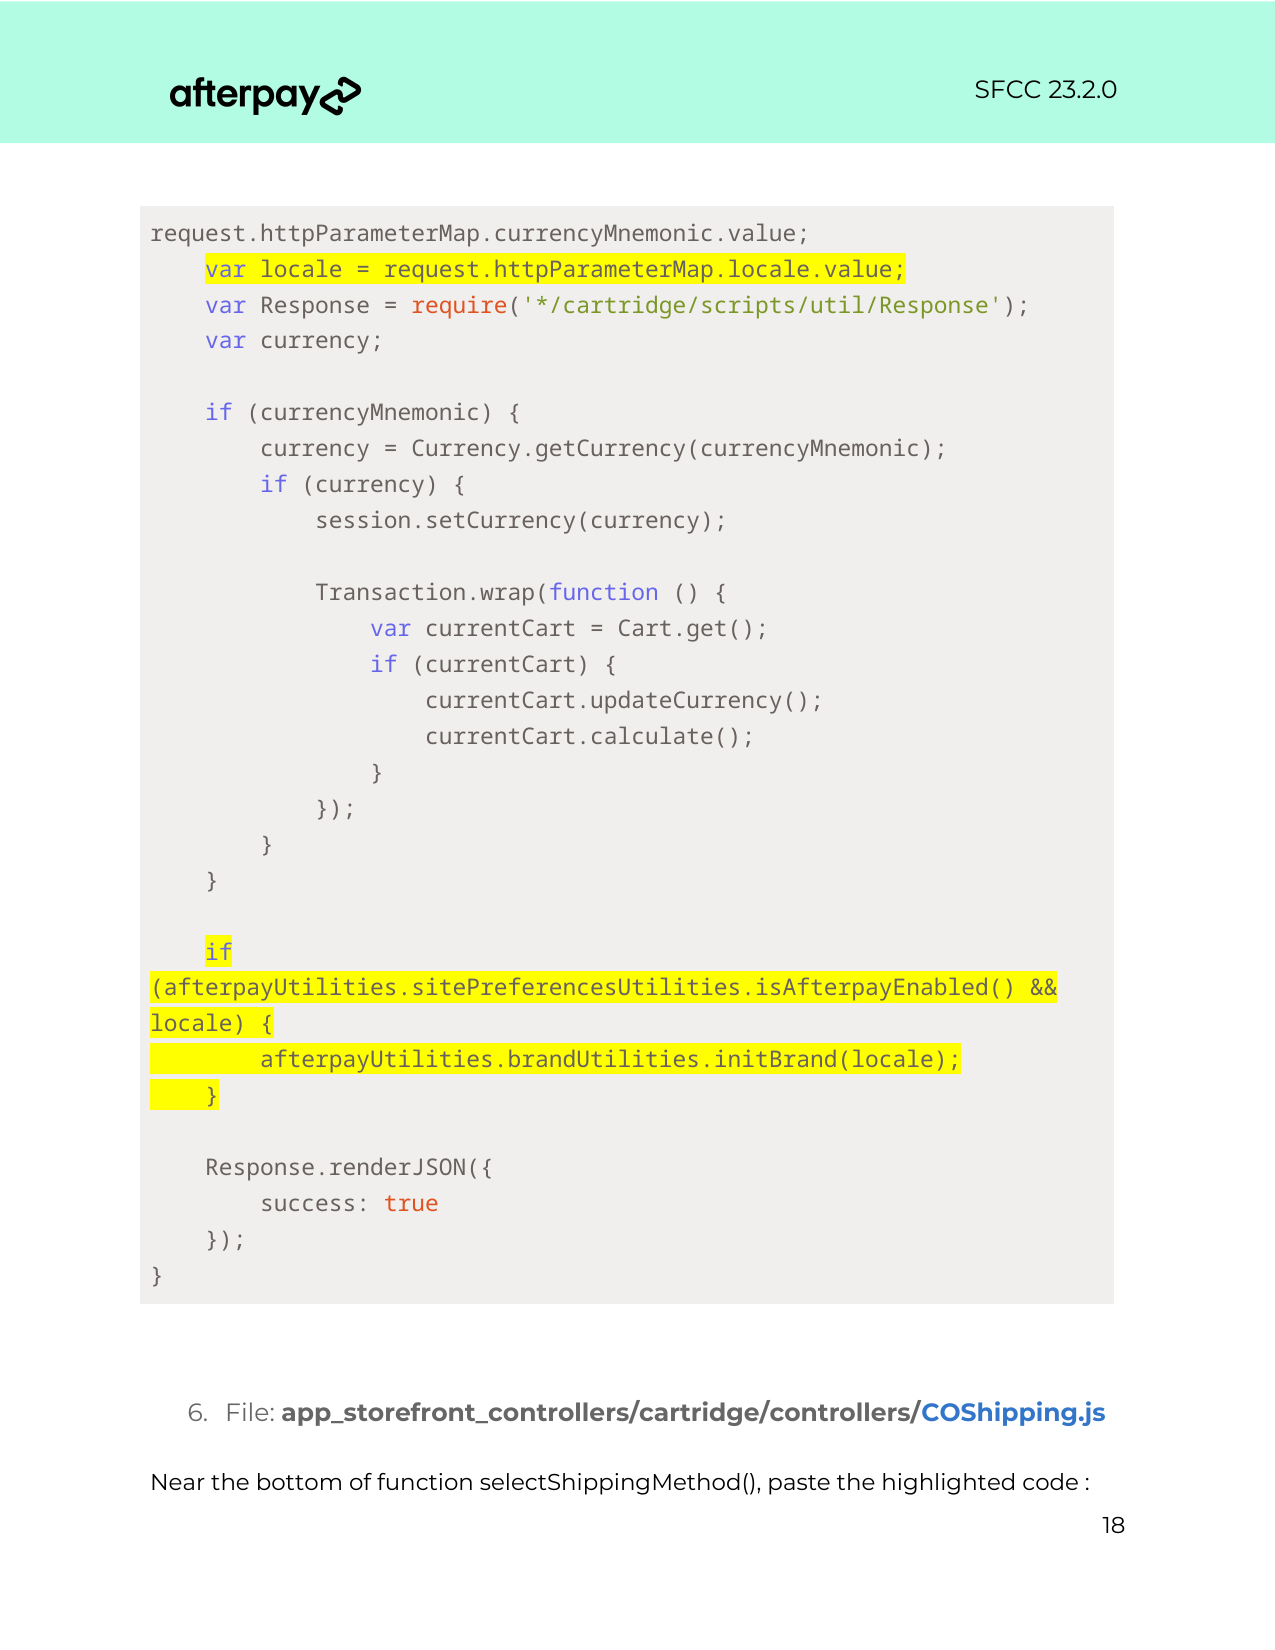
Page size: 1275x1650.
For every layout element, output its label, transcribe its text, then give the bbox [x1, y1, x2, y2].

text Near the bottom of function selectShippingMethod(), paste the highlighted code : [150, 1469, 1125, 1497]
subtitle File: app_storefront_controllers/cartridge/controllers/COShipping.js [187, 1398, 1125, 1428]
picture [134, 48, 397, 144]
